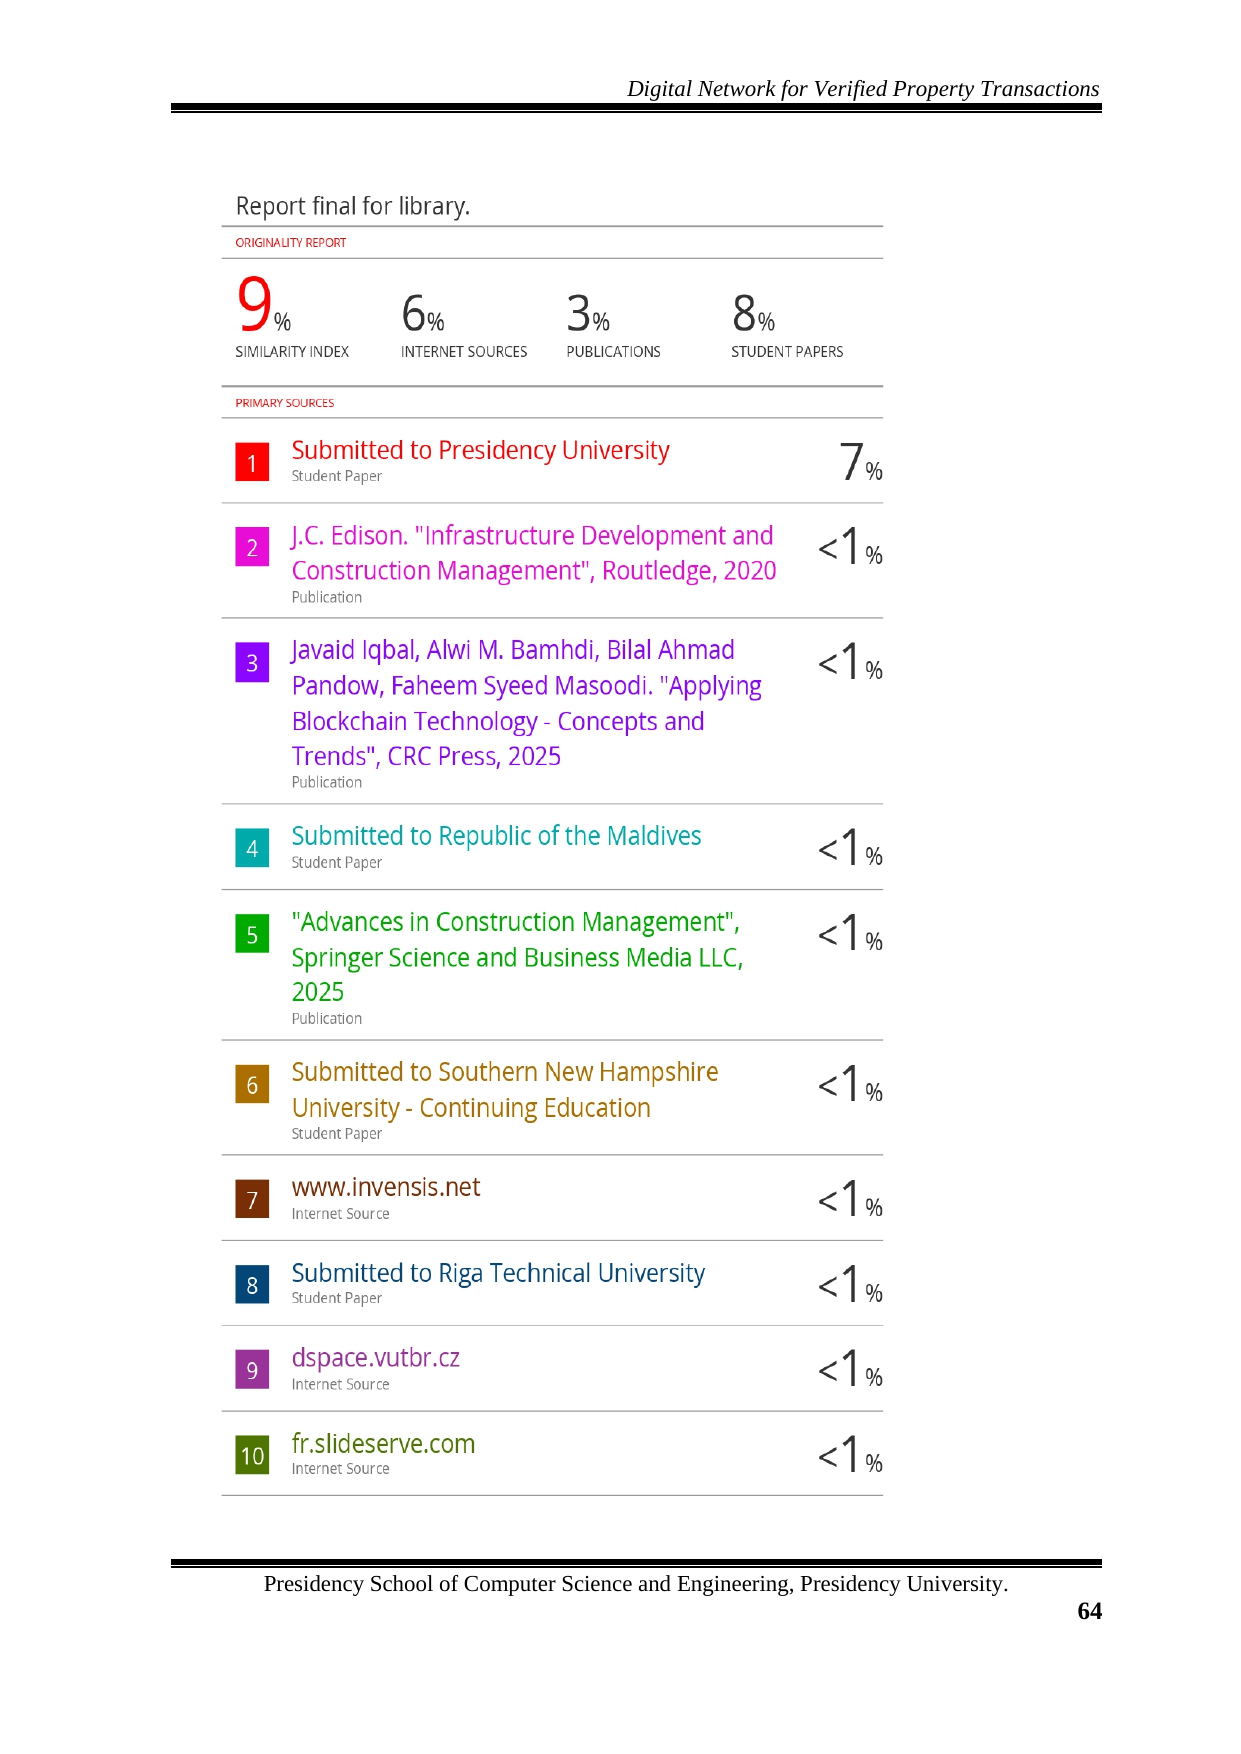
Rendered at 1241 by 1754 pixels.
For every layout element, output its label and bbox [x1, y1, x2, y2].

picture [170, 139, 1137, 1546]
